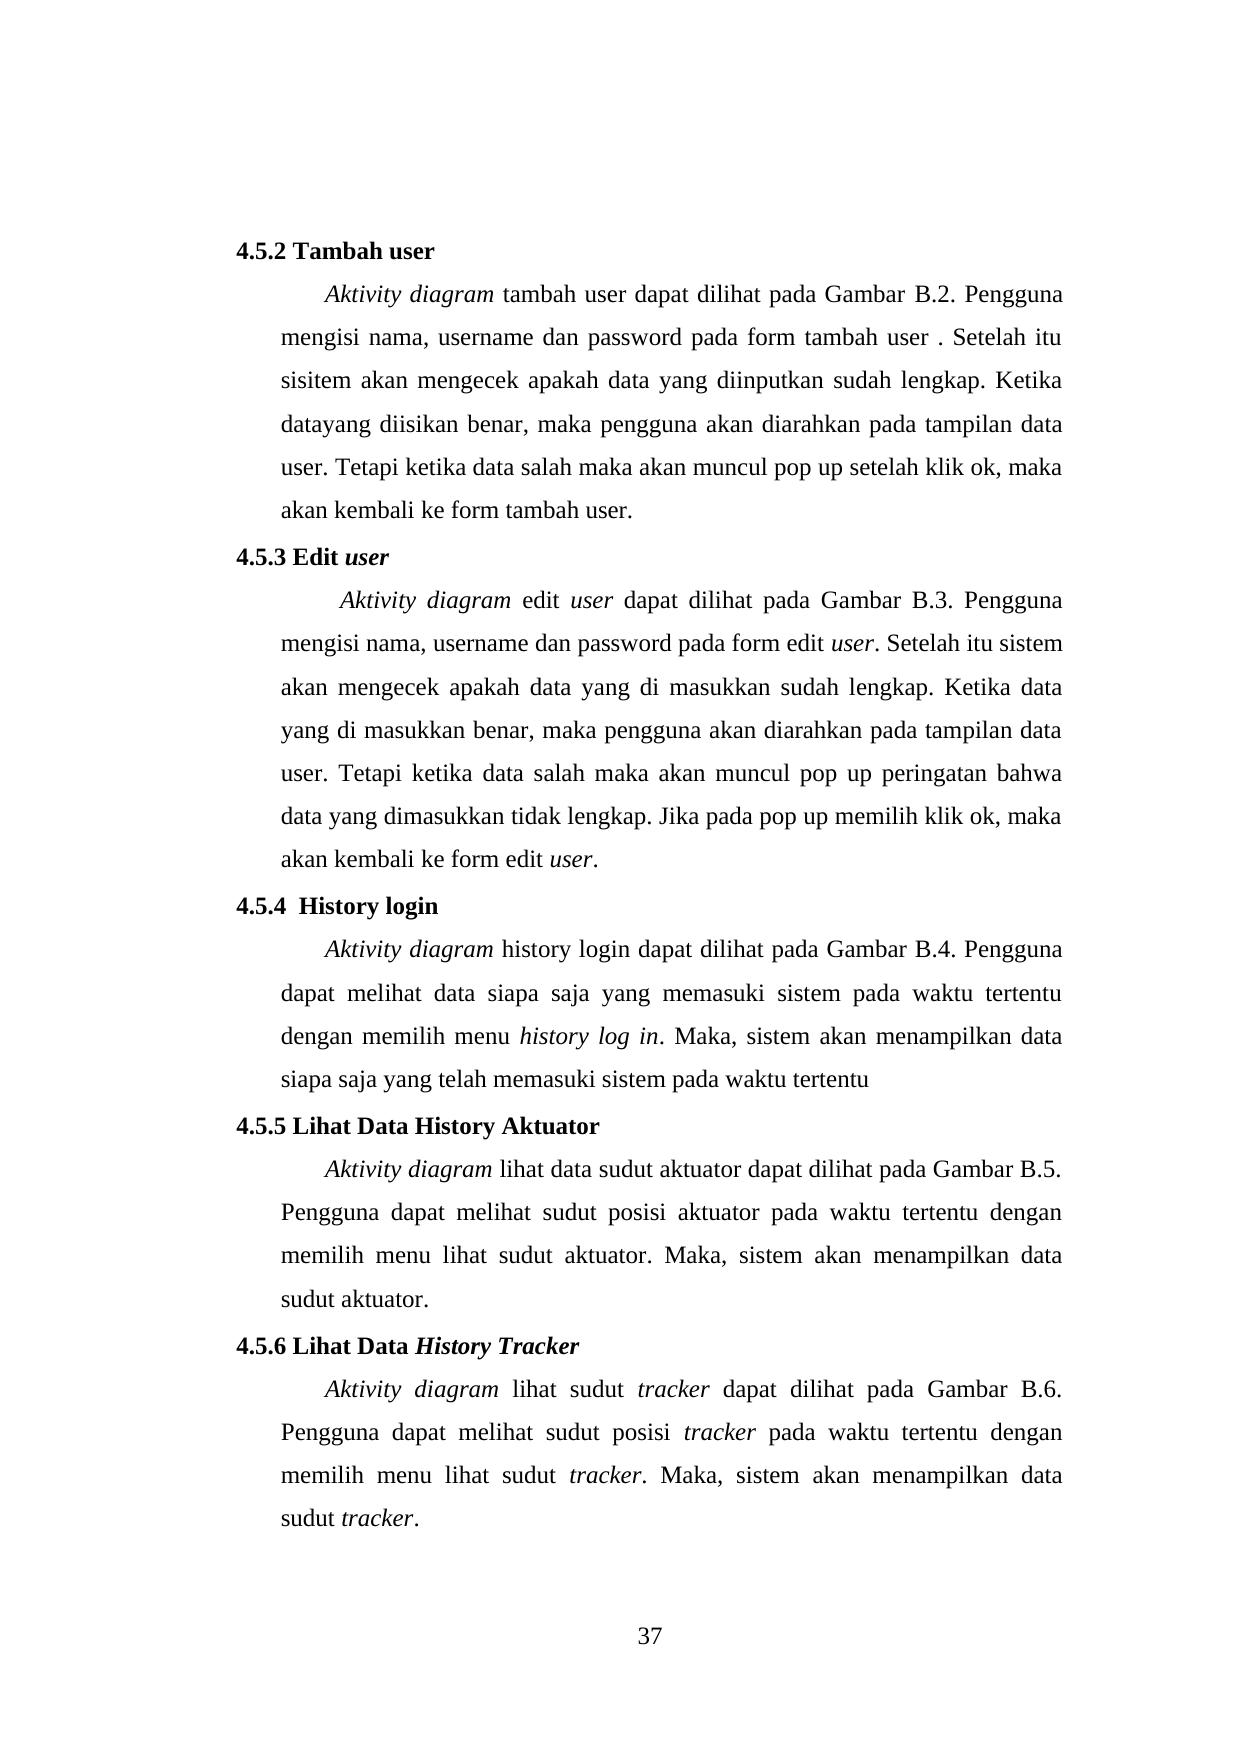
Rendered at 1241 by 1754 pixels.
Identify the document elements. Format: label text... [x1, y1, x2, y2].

text data uB5 [281, 1154, 1063, 1312]
text B2. [281, 279, 1063, 524]
subtitle Data History Aktuator [236, 1111, 1063, 1140]
text trackerB6trackertrackertracker [281, 1374, 1063, 1532]
text B. [281, 585, 1063, 873]
subtitle Data History Tracker [236, 1331, 1063, 1360]
text B4 [281, 934, 1063, 1093]
